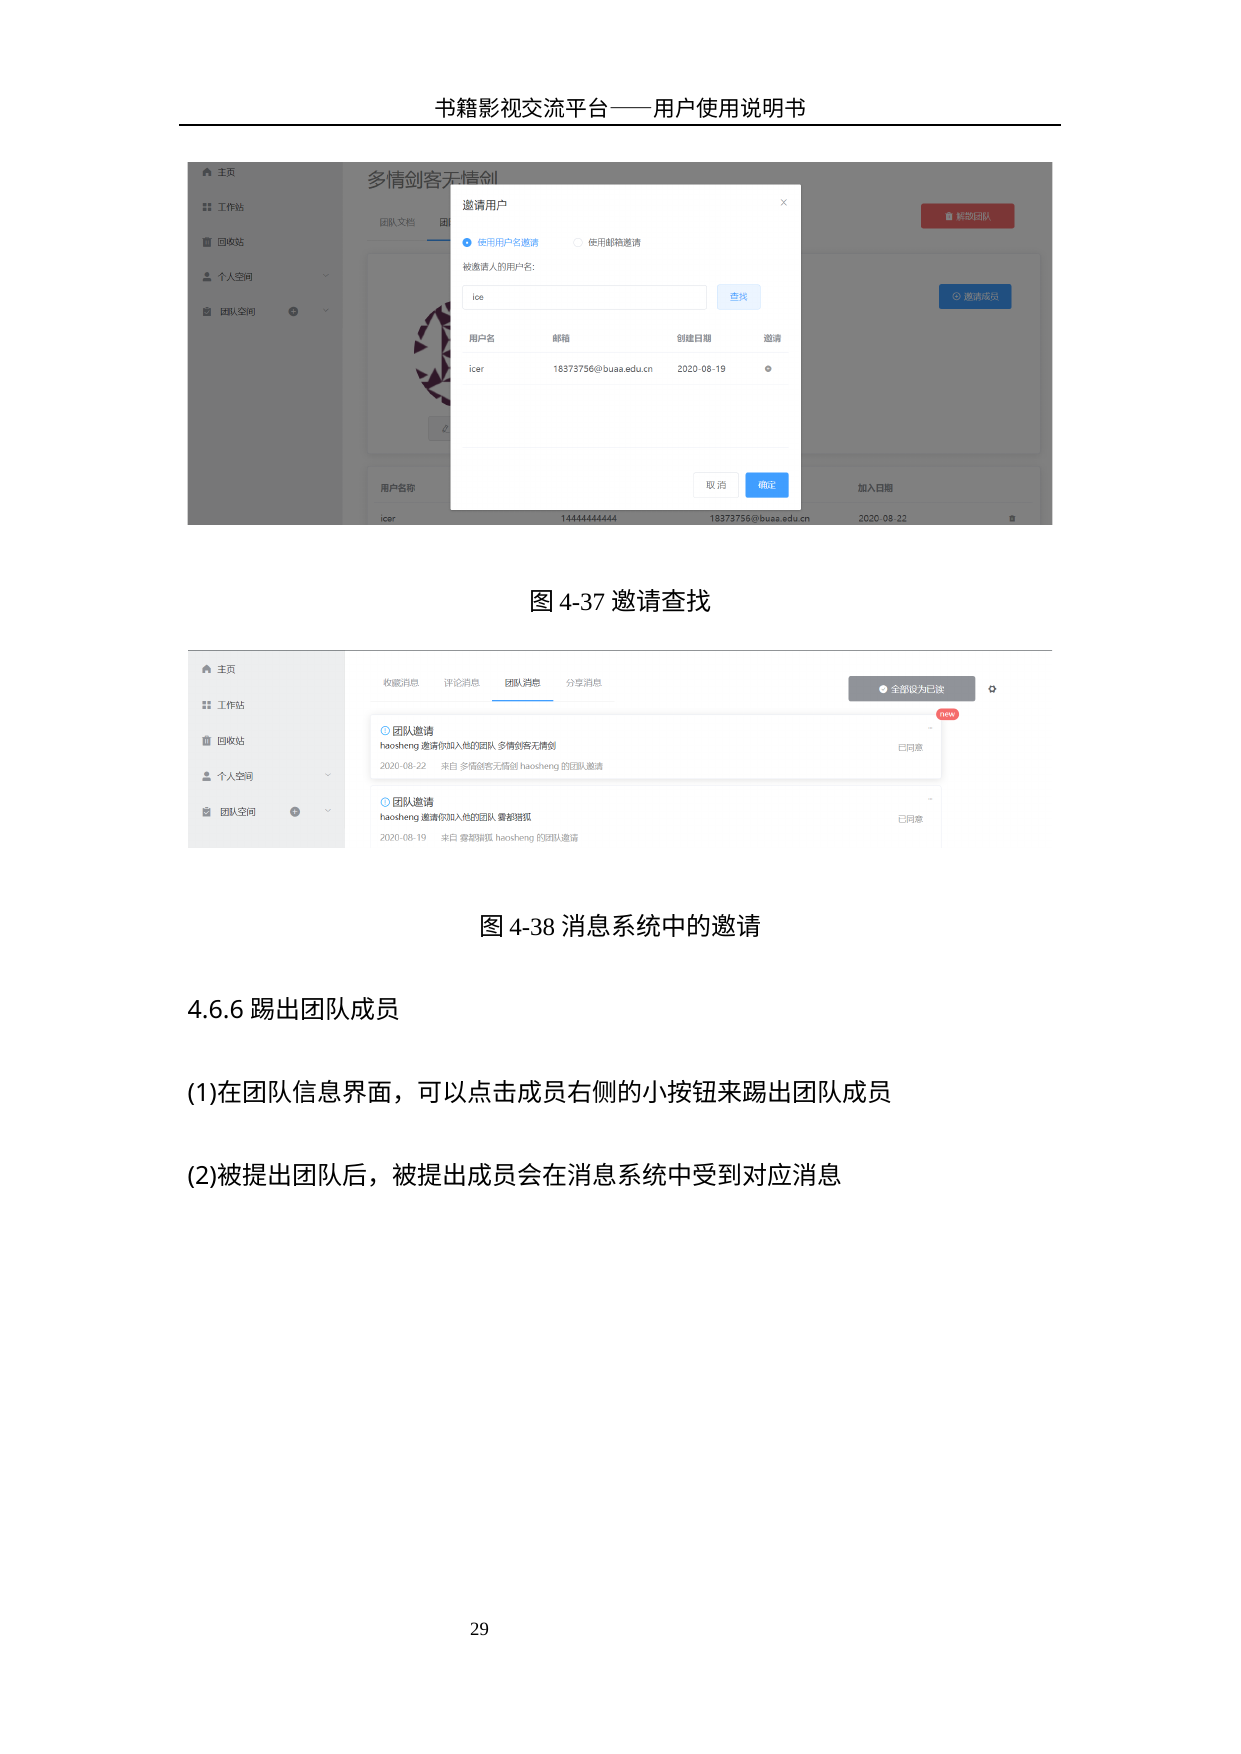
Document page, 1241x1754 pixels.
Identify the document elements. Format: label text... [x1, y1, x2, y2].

text 图4-37 邀请查找 [187, 567, 1053, 632]
text 4.6.6 踢出团队成员 [187, 975, 1053, 1040]
picture [187, 162, 1053, 525]
text (1)在团队信息界面，可以点击成员右侧的小按钮来踢出团队成员 [187, 1058, 1053, 1123]
text 图4-38 消息系统中的邀请 [187, 892, 1053, 957]
text (2)被提出团队后，被提出成员会在消息系统中受到对应消息 [187, 1141, 1053, 1206]
picture [188, 650, 1053, 848]
